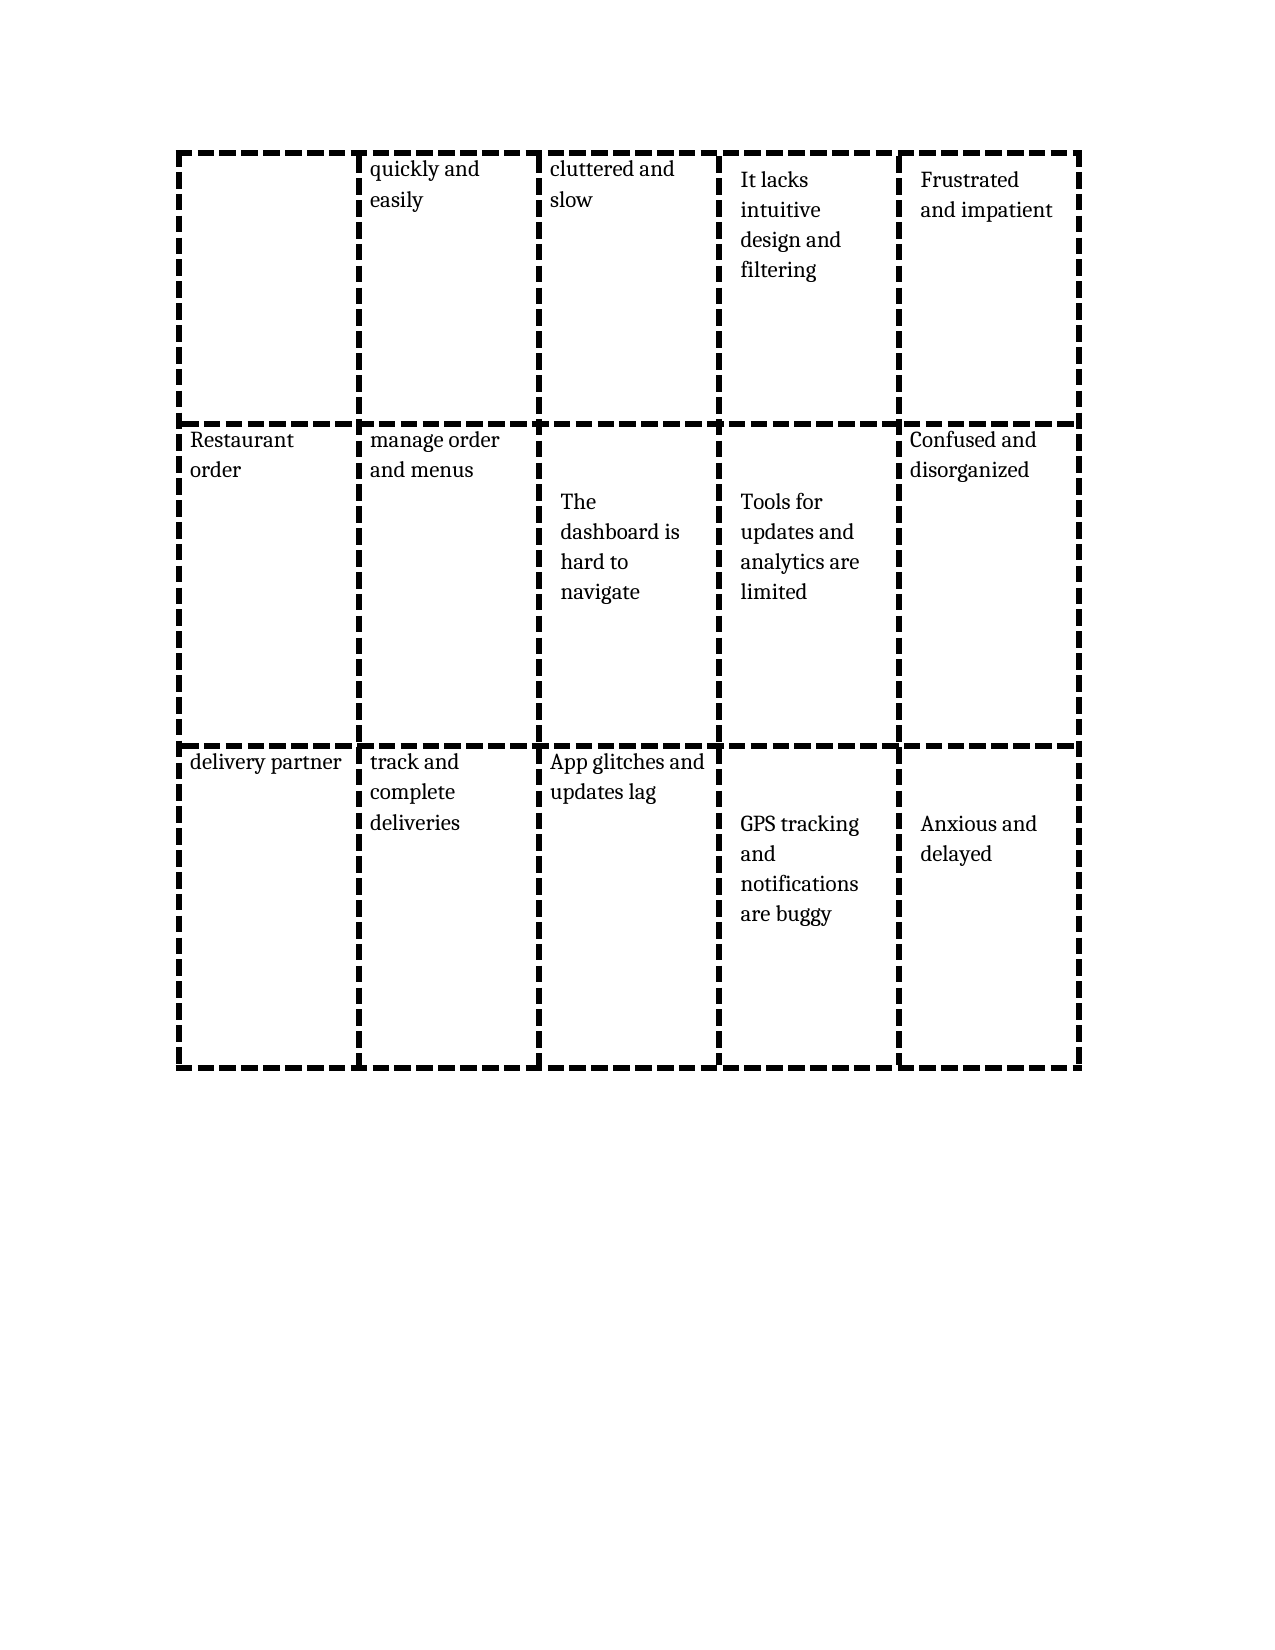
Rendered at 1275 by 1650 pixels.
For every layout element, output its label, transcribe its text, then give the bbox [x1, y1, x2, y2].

table_cell [719, 743, 899, 1064]
table_cell customer [179, 150, 359, 421]
table_cell Restaurant order [179, 421, 359, 743]
table_cell track and complete deliveries [359, 743, 539, 1064]
table_cell manage order and menus [359, 421, 539, 743]
table_cell [899, 743, 1079, 1064]
table_cell delivery partner [179, 743, 359, 1064]
table_cell [899, 150, 1079, 421]
table_cell App glitches and updates lag [539, 743, 719, 1064]
table_cell [719, 421, 899, 743]
table_cell Confused and disorganized [899, 421, 1079, 743]
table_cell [539, 150, 719, 421]
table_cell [359, 150, 539, 421]
table_cell [719, 150, 899, 421]
table_cell [539, 421, 719, 743]
